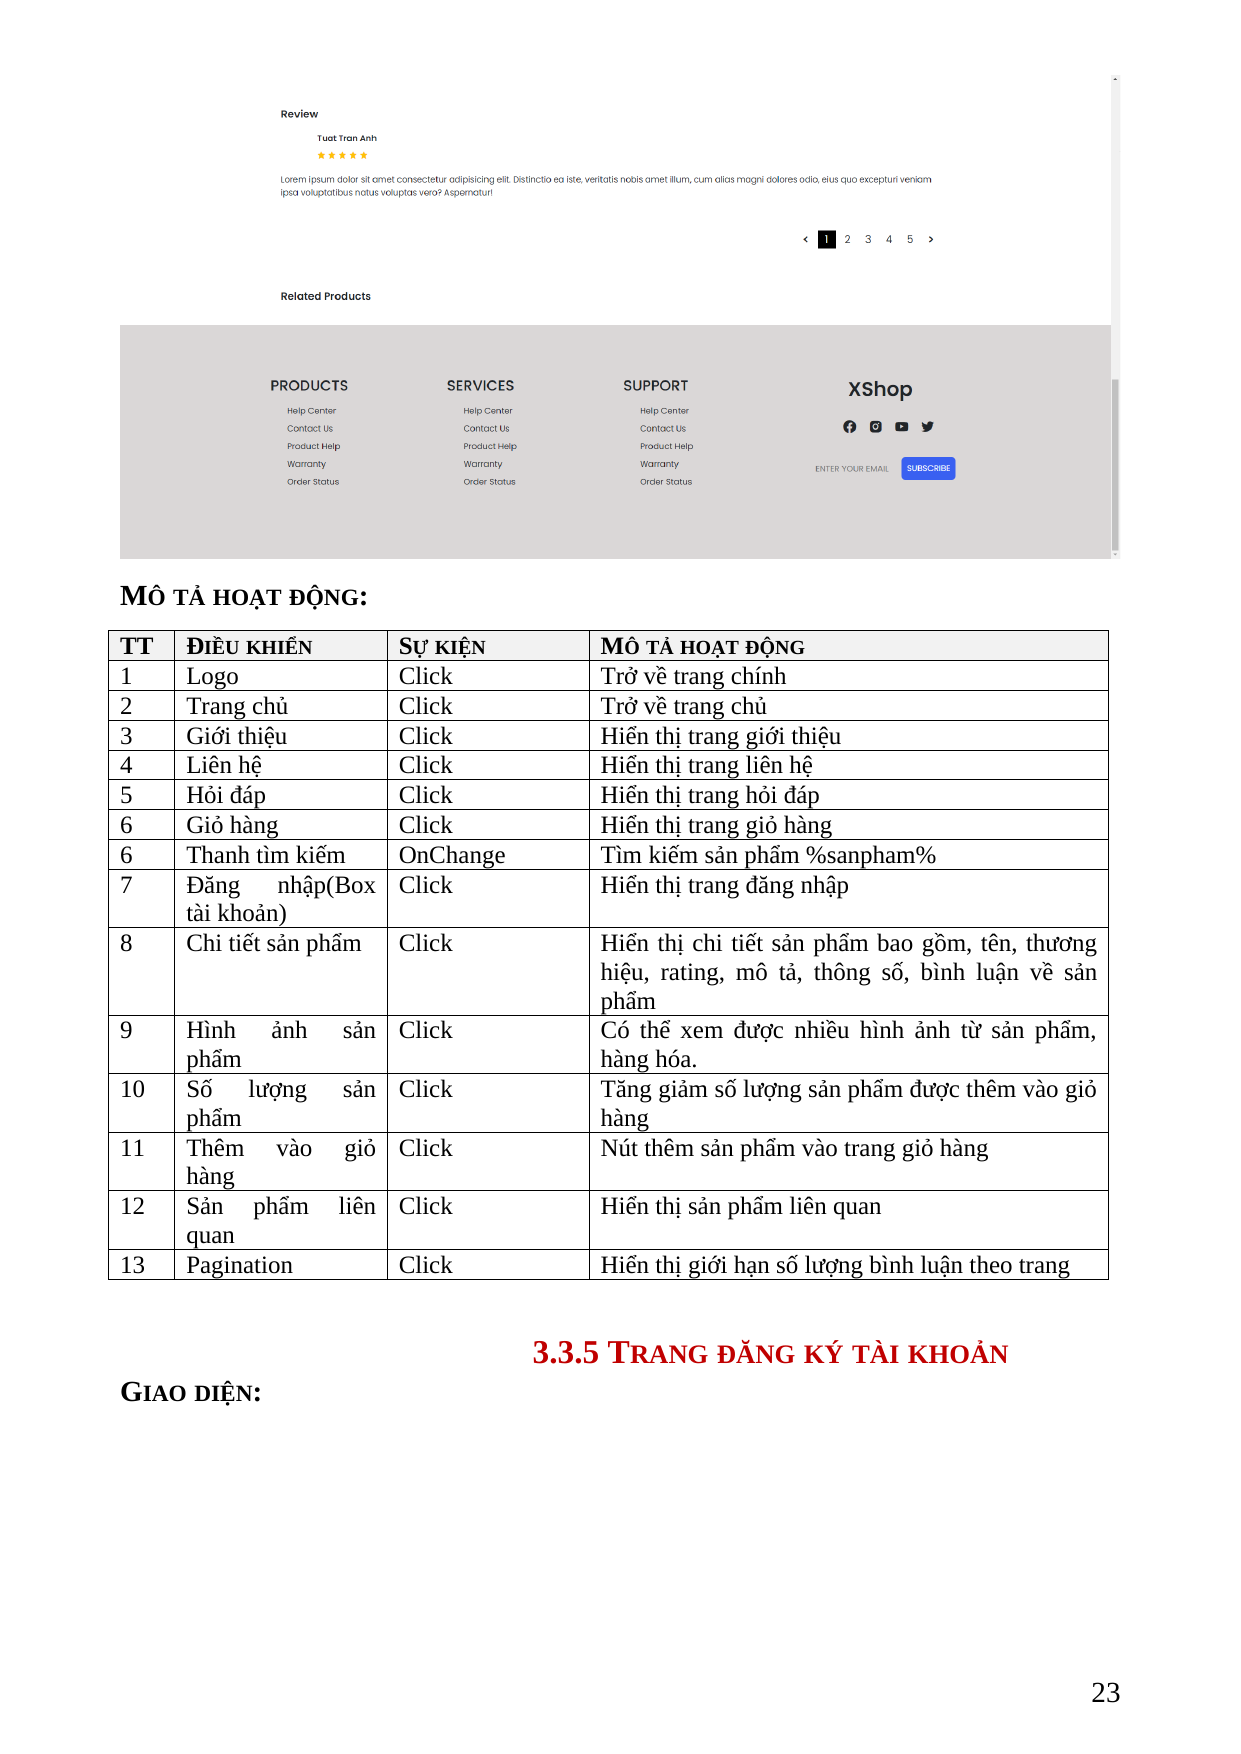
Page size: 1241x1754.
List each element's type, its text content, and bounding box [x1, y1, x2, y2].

table_cell Trang chủ [175, 691, 387, 720]
table_cell Liên hệ [175, 751, 387, 779]
text Mô tả hoạt động: [120, 578, 1120, 611]
table_cell 3 [109, 721, 174, 749]
table_cell Hiển thị trang hỏi đáp [590, 780, 1108, 809]
table_cell Hiển thị trang giỏ hàng [590, 810, 1108, 839]
table_header TT [109, 631, 174, 660]
table_cell Click [388, 691, 589, 720]
table_cell Click [388, 1016, 589, 1073]
table_cell Chi tiết sản phẩm [175, 928, 387, 1014]
table_cell Click [388, 1191, 589, 1249]
table_cell Click [388, 810, 589, 839]
table_cell 12 [109, 1191, 174, 1249]
table_cell Tìm kiếm sản phẩm %sanpham% [590, 840, 1108, 869]
table_cell 8 [109, 928, 174, 1014]
table_cell Click [388, 870, 589, 927]
table_cell Sản phẩm liên quan [175, 1191, 387, 1249]
table_cell Thêm vào giỏ hàng [175, 1133, 387, 1190]
table_cell Hiển thị trang liên hệ [590, 751, 1108, 779]
table_cell Số lượng sản phẩm [175, 1074, 387, 1132]
table_cell Nút thêm sản phẩm vào trang giỏ hàng [590, 1133, 1108, 1190]
table_cell 10 [109, 1074, 174, 1132]
table_cell OnChange [388, 840, 589, 869]
table_cell Hiển thị chi tiết sản phẩm bao gồm, tên, thương hiệu, rating, mô tả, thông số, bình luận về sản phẩm [590, 928, 1108, 1014]
table_cell Thanh tìm kiếm [175, 840, 387, 869]
table_cell Click [388, 1250, 589, 1278]
table_cell Hỏi đáp [175, 780, 387, 809]
table_cell 5 [109, 780, 174, 809]
table_cell 4 [109, 751, 174, 779]
table_cell Click [388, 661, 589, 690]
table_cell 7 [109, 870, 174, 927]
table_cell Đăng nhập(Box tài khoản) [175, 870, 387, 927]
table_cell Logo [175, 661, 387, 690]
table_cell Hiển thị giới hạn số lượng bình luận theo trang [590, 1250, 1108, 1278]
picture [120, 75, 1121, 559]
table_cell Hiển thị trang đăng nhập [590, 870, 1108, 927]
subtitle Trang đăng ký tài khoản [532, 1332, 1120, 1371]
table_cell Click [388, 721, 589, 749]
table_cell Giỏ hàng [175, 810, 387, 839]
table_cell Hiển thị sản phẩm liên quan [590, 1191, 1108, 1249]
table_cell Click [388, 780, 589, 809]
table_cell Trở về trang chủ [590, 691, 1108, 720]
table_cell Click [388, 1074, 589, 1132]
table_cell Giới thiệu [175, 721, 387, 749]
table_header Sự kiện [388, 631, 589, 660]
table_cell Hiển thị trang giới thiệu [590, 721, 1108, 749]
text Giao diện: [120, 1374, 1120, 1407]
table_cell 13 [109, 1250, 174, 1278]
table_cell Click [388, 928, 589, 1014]
table_cell Click [388, 751, 589, 779]
table_header Điều khiển [175, 631, 387, 660]
table_cell 1 [109, 661, 174, 690]
table_cell Trở về trang chính [590, 661, 1108, 690]
table_cell 6 [109, 840, 174, 869]
table_cell 6 [109, 810, 174, 839]
table_cell Có thể xem được nhiều hình ảnh từ sản phẩm, hàng hóa. [590, 1016, 1108, 1073]
table_cell 2 [109, 691, 174, 720]
table_cell 11 [109, 1133, 174, 1190]
table_header Mô tả hoạt động [590, 631, 1108, 660]
table_cell Pagination [175, 1250, 387, 1278]
table_cell 9 [109, 1016, 174, 1073]
table_cell Click [388, 1133, 589, 1190]
table_cell Tăng giảm số lượng sản phẩm được thêm vào giỏ hàng [590, 1074, 1108, 1132]
table_cell Hình ảnh sản phẩm [175, 1016, 387, 1073]
